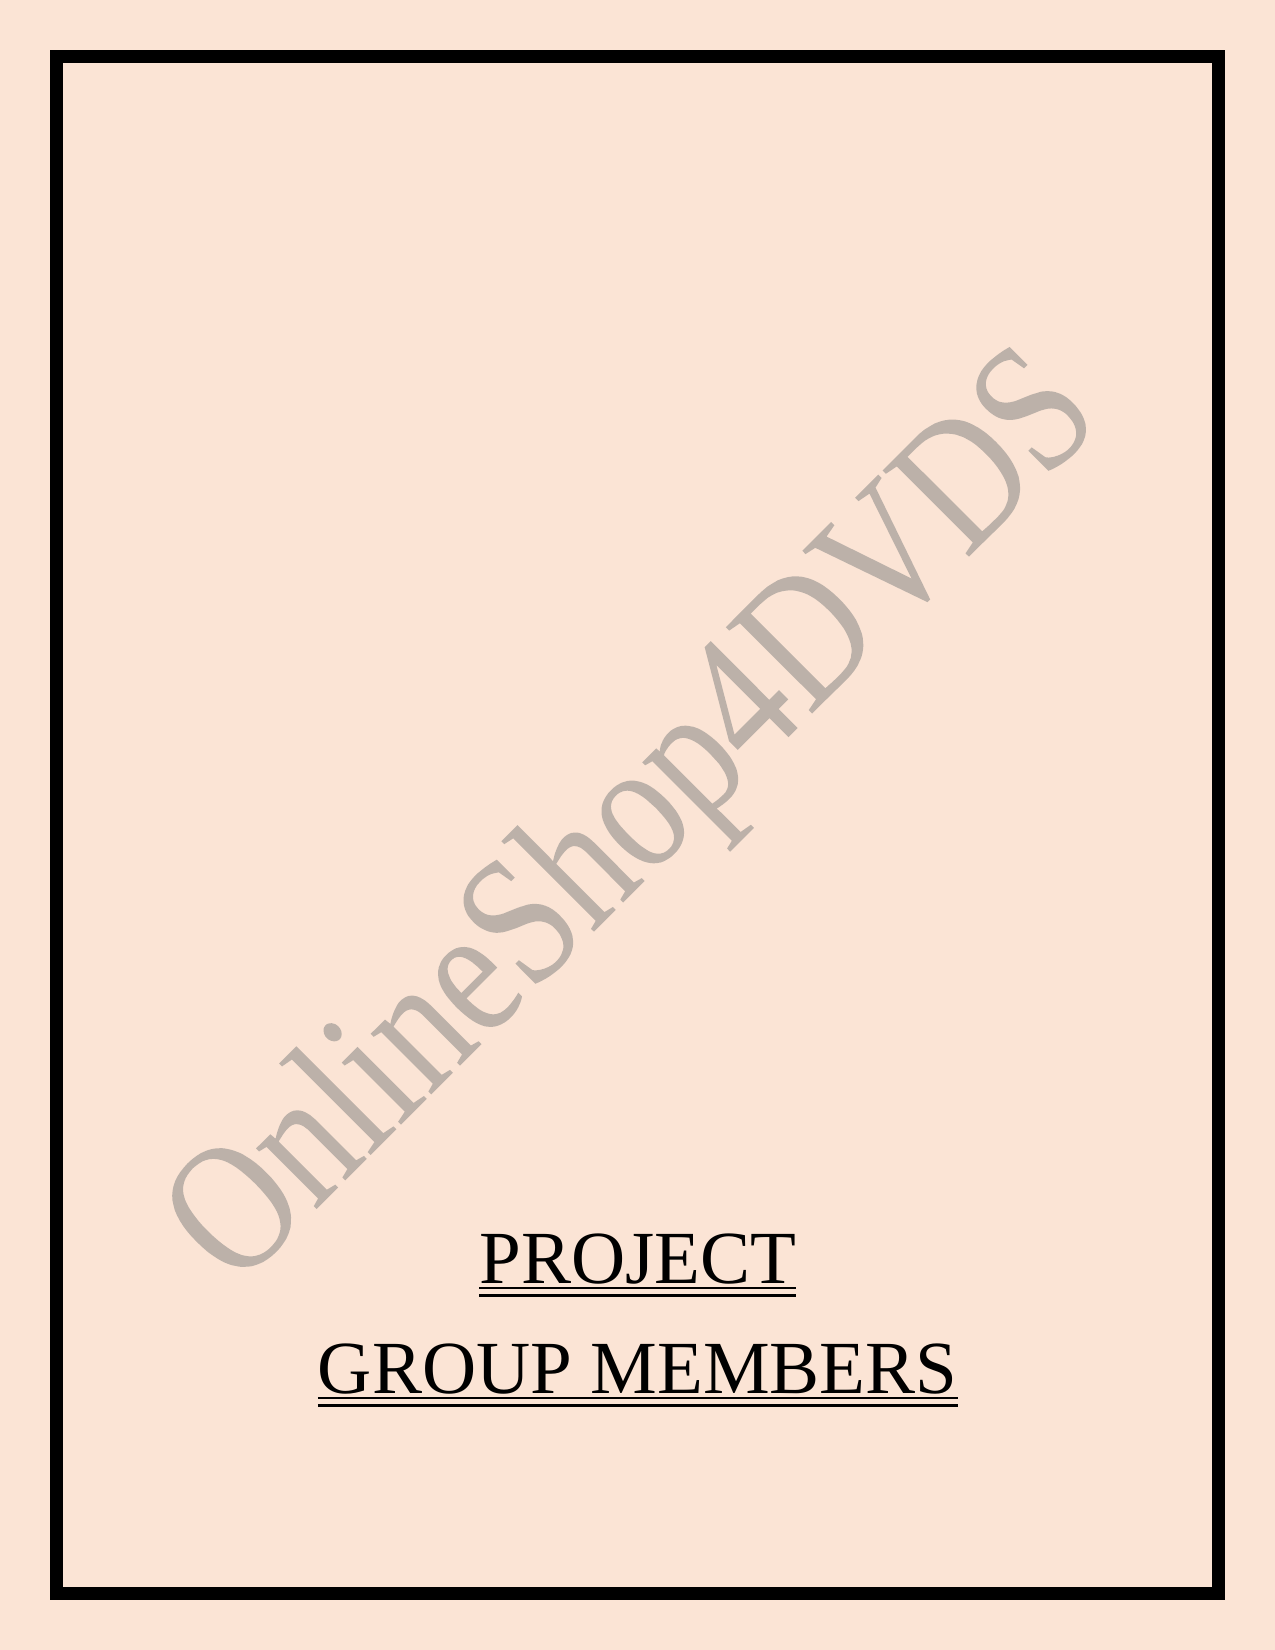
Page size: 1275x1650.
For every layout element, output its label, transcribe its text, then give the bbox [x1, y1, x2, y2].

text GROUP MEMBERS [150, 1323, 1125, 1409]
text PROJECT [150, 1213, 1125, 1299]
